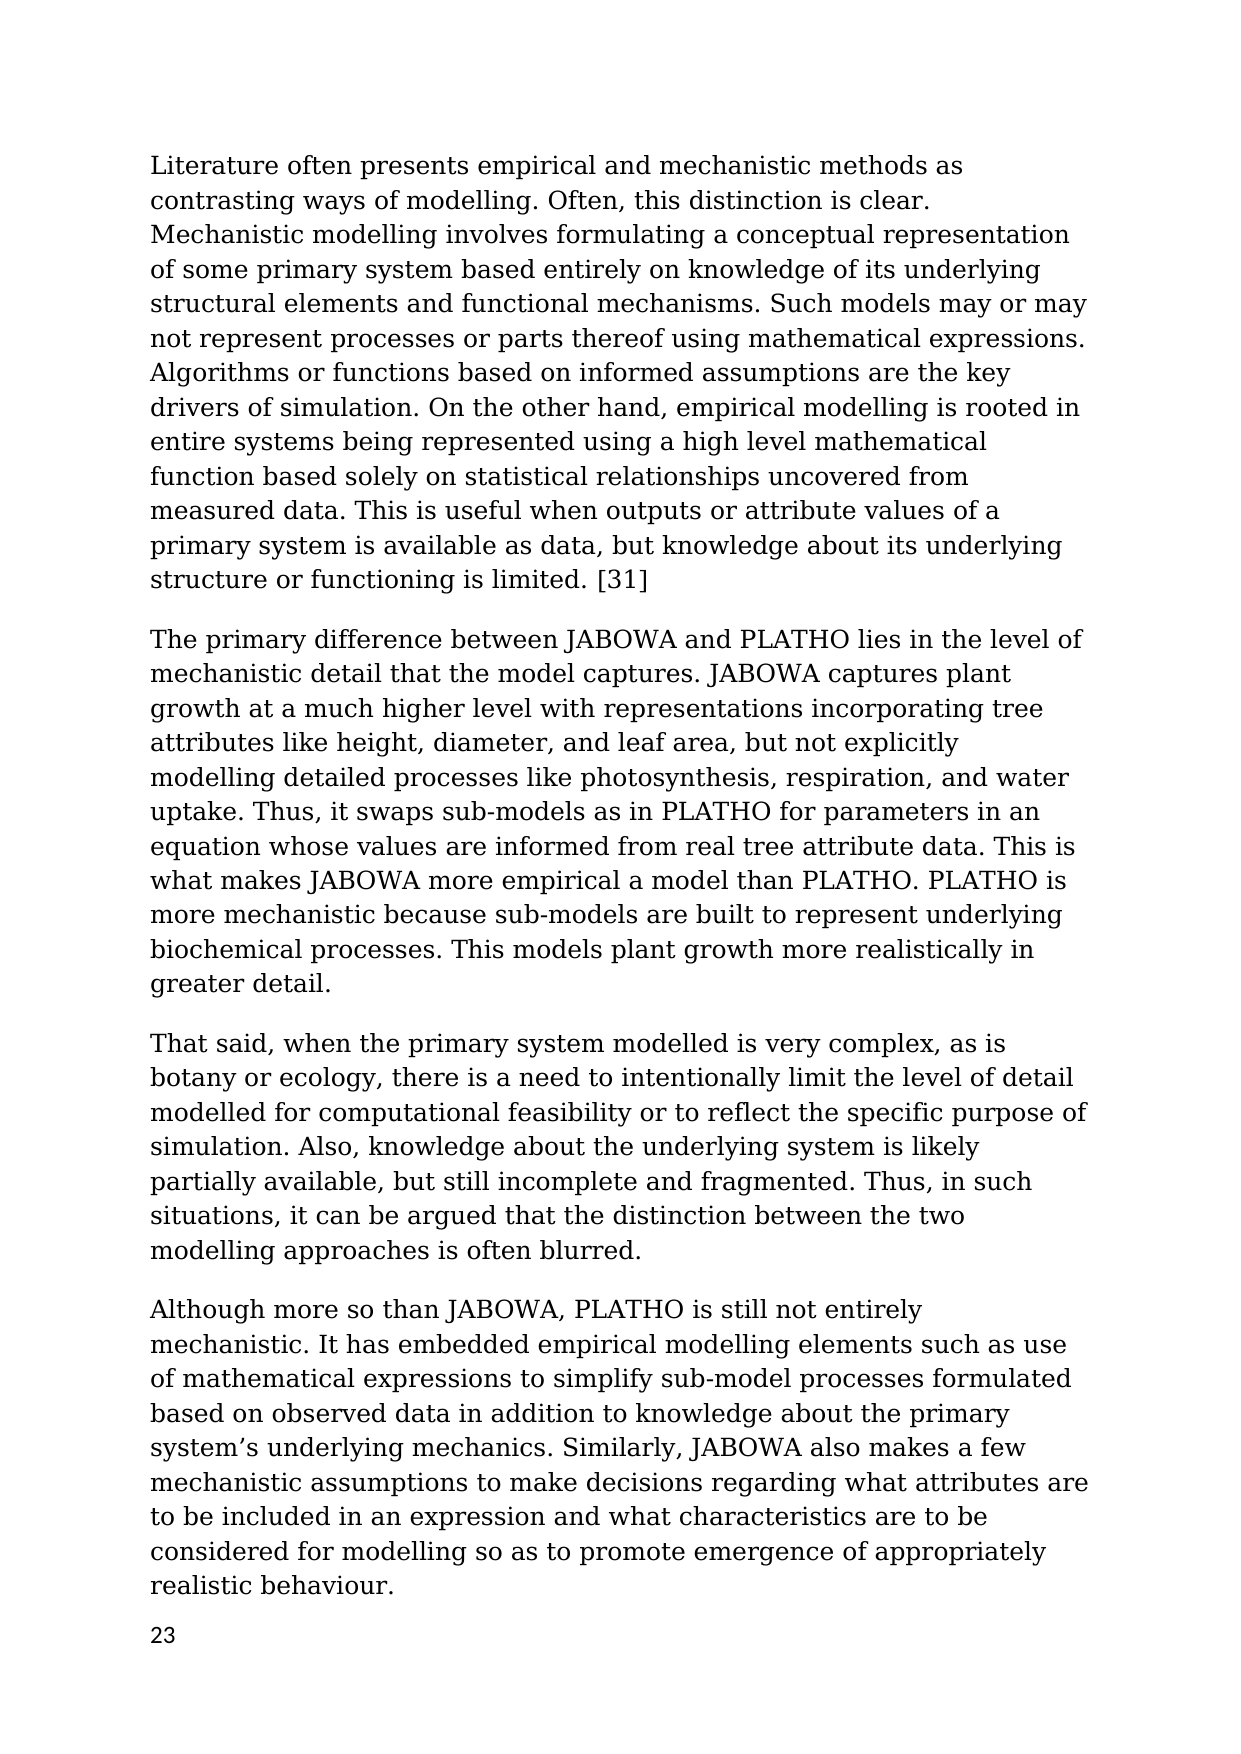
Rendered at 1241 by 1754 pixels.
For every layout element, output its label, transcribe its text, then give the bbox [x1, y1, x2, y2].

text That said, when the primary system modelled is very complex, as is botany or ecology, there is a need to intentionally limit the level of detail modelled for computational feasibility or to reflect the specific purpose of simulation. Also, knowledge about the underlying system is likely partially available, but still incomplete and fragmented. Thus, in such situations, it can be argued that the distinction between the two modelling approaches is often blurred. [150, 1027, 1090, 1264]
text Literature often presents empirical and mechanistic methods as contrasting ways of modelling. Often, this distinction is clear. Mechanistic modelling involves formulating a conceptual representation of some primary system based entirely on knowledge of its underlying structural elements and functional mechanisms. Such models may or may not represent processes or parts thereof using mathematical expressions. Algorithms or functions based on informed assumptions are the key drivers of simulation. On the other hand, empirical modelling is rooted in entire systems being represented using a high level mathematical function based solely on statistical relationships uncovered from measured data. This is useful when outputs or attribute values of a primary system is available as data, but knowledge about its underlying structure or functioning is limited. [31] [150, 150, 1090, 594]
text The primary difference between JABOWA and PLATHO lies in the level of mechanistic detail that the model captures. JABOWA captures plant growth at a much higher level with representations incorporating tree attributes like height, diameter, and leaf area, but not explicitly modelling detailed processes like photosynthesis, respiration, and water uptake. Thus, it swaps sub-models as in PLATHO for parameters in an equation whose values are informed from real tree attribute data. This is what makes JABOWA more empirical a model than PLATHO. PLATHO is more mechanistic because sub-models are built to represent underlying biochemical processes. This models plant growth more realistically in greater detail. [150, 623, 1090, 998]
text Although more so than JABOWA, PLATHO is still not entirely mechanistic. It has embedded empirical modelling elements such as use of mathematical expressions to simplify sub-model processes formulated based on observed data in addition to knowledge about the primary system’s underlying mechanics. Similarly, JABOWA also makes a few mechanistic assumptions to make decisions regarding what attributes are to be included in an expression and what characteristics are to be considered for modelling so as to promote emergence of appropriately realistic behaviour. [150, 1294, 1090, 1600]
